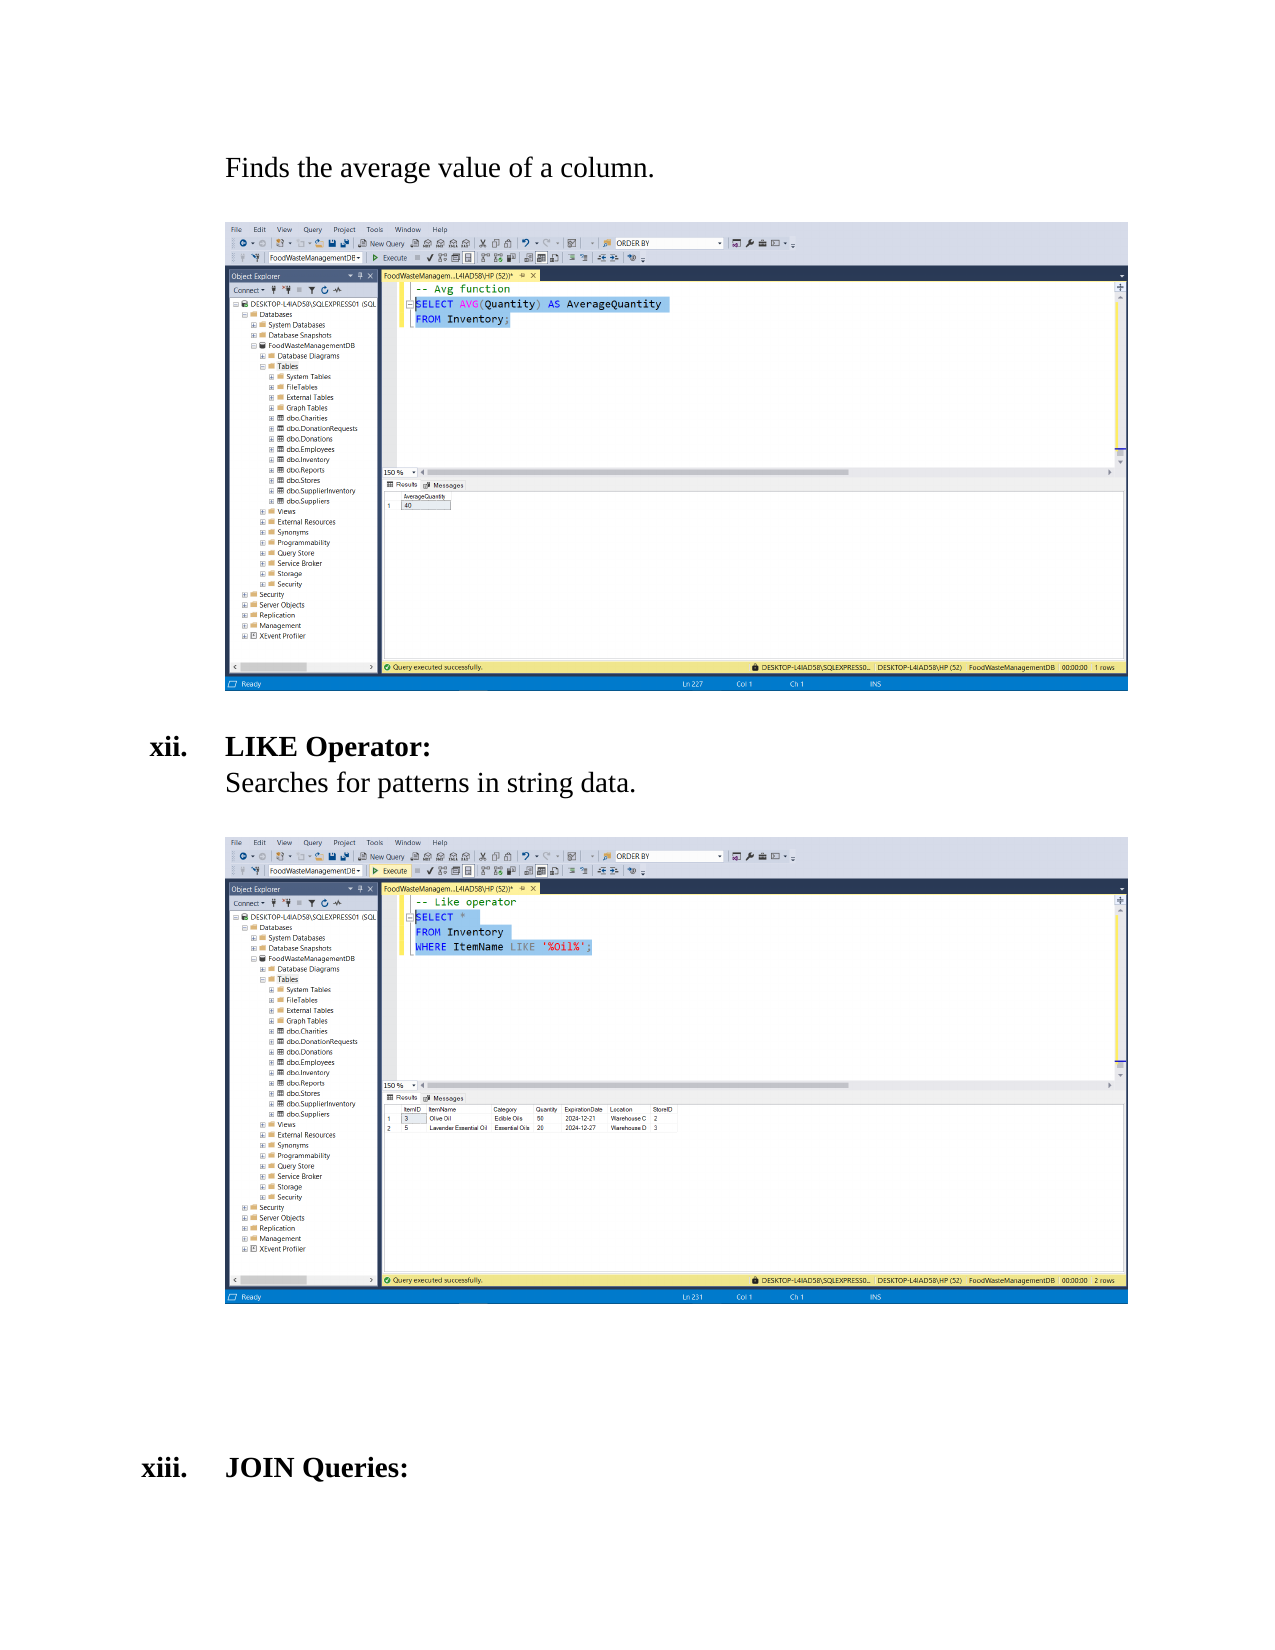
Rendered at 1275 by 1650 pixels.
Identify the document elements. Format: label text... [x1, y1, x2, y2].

picture [225, 222, 1128, 691]
list LIKE Operator: [187, 729, 1125, 762]
list JOIN Queries: [187, 1450, 1125, 1484]
list Searches for patterns in string data. [225, 765, 1125, 798]
picture [225, 837, 1128, 1304]
list Finds the average value of a column. [225, 150, 1125, 183]
